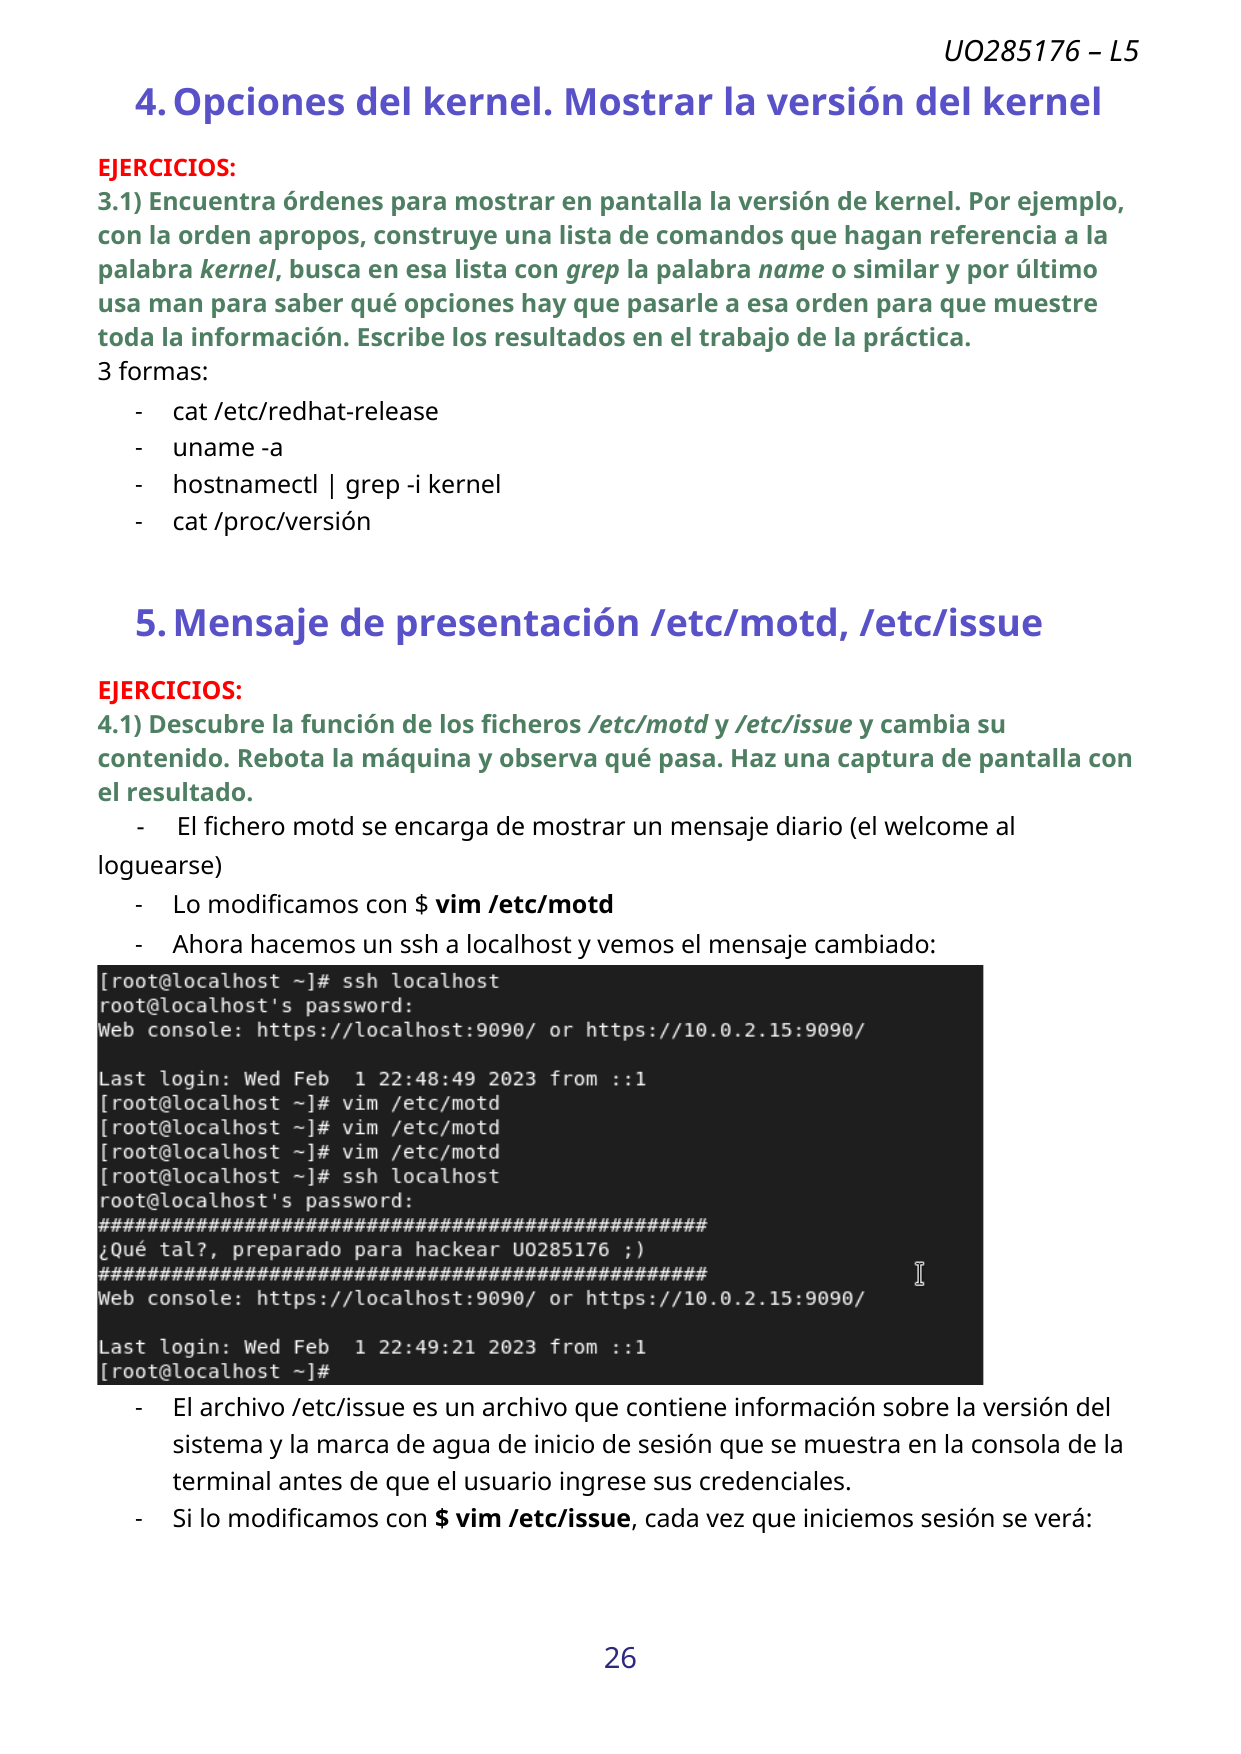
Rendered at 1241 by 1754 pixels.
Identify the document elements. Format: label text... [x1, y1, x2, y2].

text EJERCICIOS: [97, 673, 1143, 707]
text 3.1) Encuentra órdenes para mostrar en pantalla la versión de kernel. Por ejemplo, con la orden apropos, construye una lista de comandos que hagan referencia a la palabra kernel, busca en esa lista con grep la palabra name o similar y por último usa man para saber qué opciones hay que pasarle a esa orden para que muestre toda la información. Escribe los resultados en el trabajo de la práctica. [97, 184, 1143, 354]
subtitle Mensaje de presentación /etc/motd, /etc/issue [135, 597, 1143, 648]
list Lo modificamos con $ vim /etc/motd [135, 887, 1143, 921]
subtitle Opciones del kernel. Mostrar la versión del kernel [135, 75, 1143, 126]
text 4.1) Descubre la función de los ficheros /etc/motd y /etc/issue y cambia su contenido. Rebota la máquina y observa qué pasa. Haz una captura de pantalla con el resultado. [97, 707, 1143, 809]
list hostnamectl | grep -i kernel [135, 467, 1143, 501]
list cat /proc/versión [135, 503, 1143, 537]
list uname -a [135, 430, 1143, 464]
list Si lo modificamos con $ vim /etc/issue, cada vez que iniciemos sesión se verá: [135, 1500, 1143, 1534]
picture [97, 965, 984, 1385]
list Ahora hacemos un ssh a localhost y vemos el mensaje cambiado: [135, 926, 1143, 960]
list El archivo /etc/issue es un archivo que contiene información sobre la versión del sistema y la marca de agua de inicio de sesión que se muestra en la consola de la terminal antes de que el usuario ingrese sus credenciales. [135, 1390, 1143, 1498]
text 3 formas: [97, 354, 1143, 388]
text EJERCICIOS: [97, 151, 1143, 184]
text - El fichero motd se encarga de mostrar un mensaje diario (el welcome al loguearse) [97, 809, 1143, 882]
list cat /etc/redhat-release [135, 393, 1143, 427]
